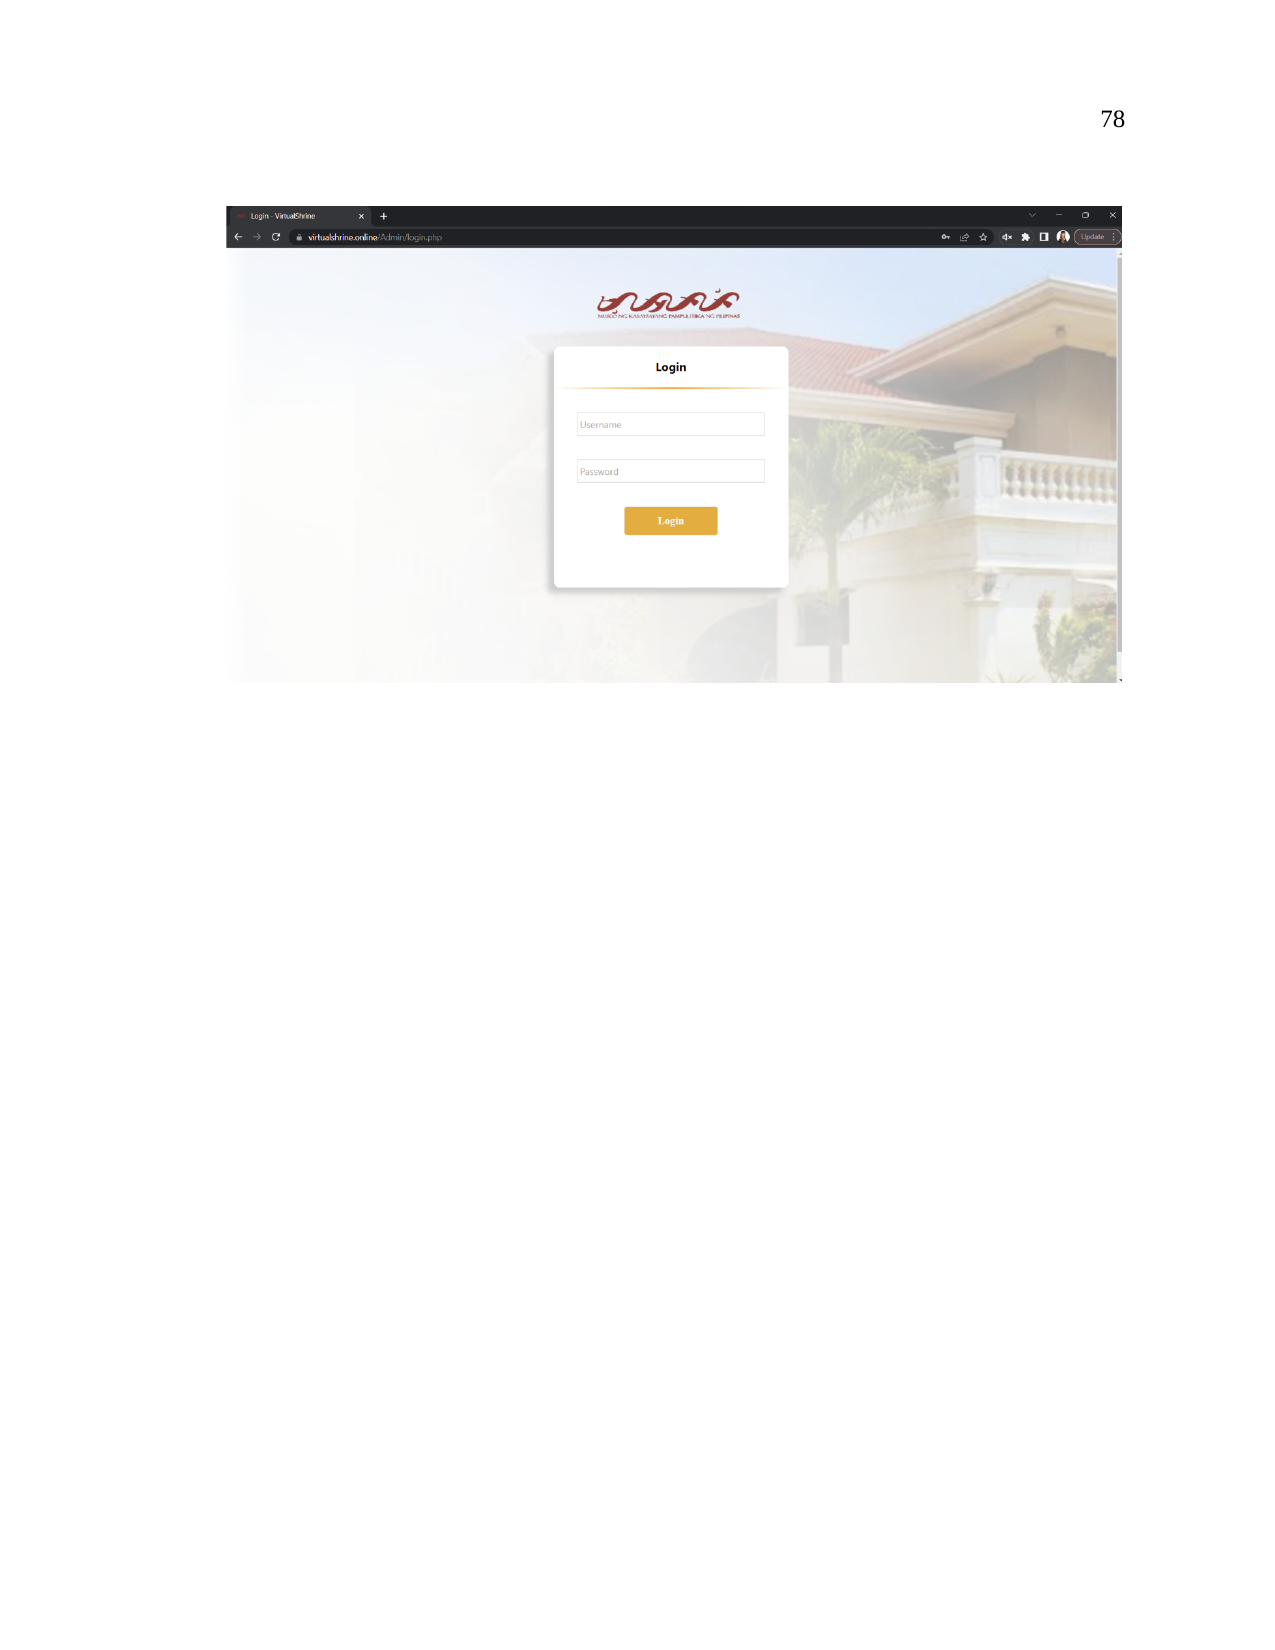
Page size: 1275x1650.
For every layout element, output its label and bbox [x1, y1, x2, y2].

picture [225, 206, 1122, 681]
